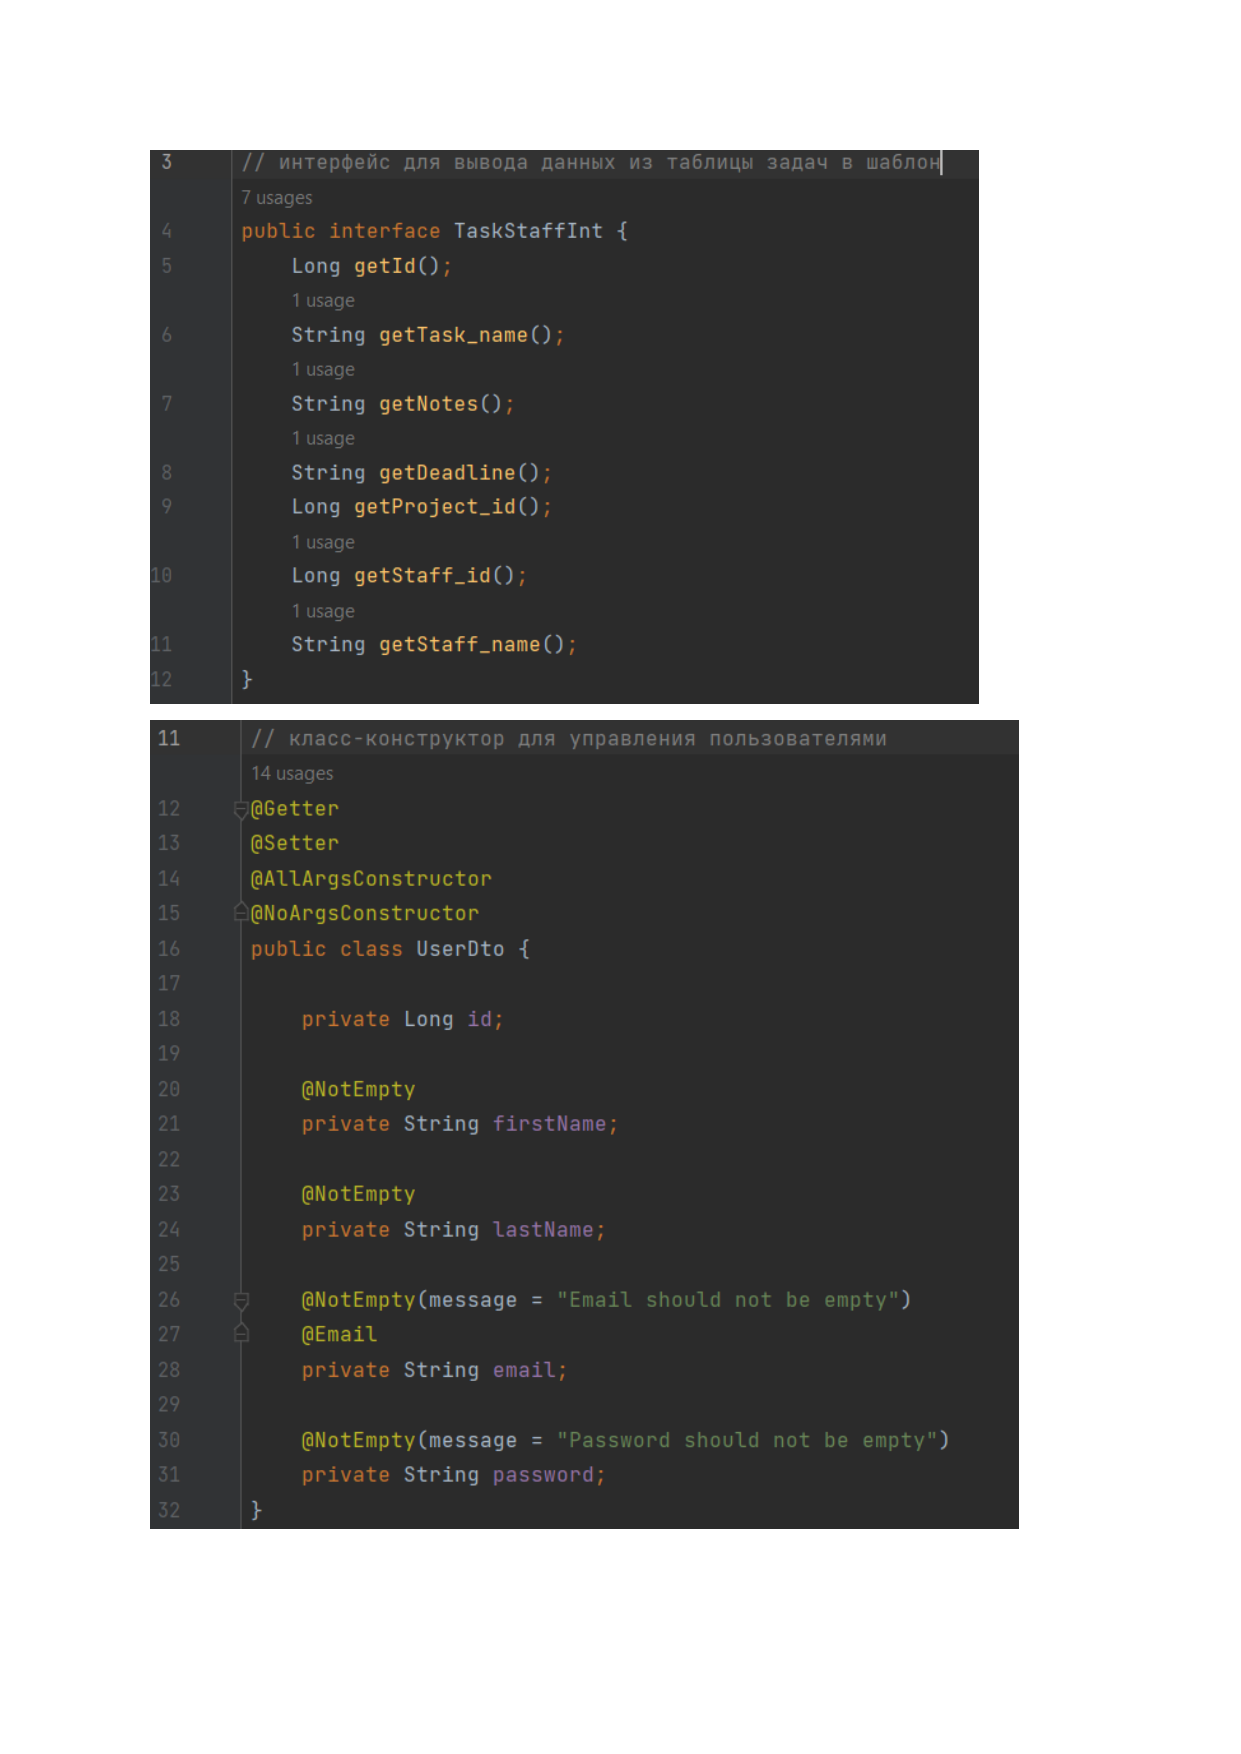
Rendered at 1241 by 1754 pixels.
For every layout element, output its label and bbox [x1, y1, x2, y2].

picture [150, 720, 1019, 1529]
picture [150, 150, 979, 704]
